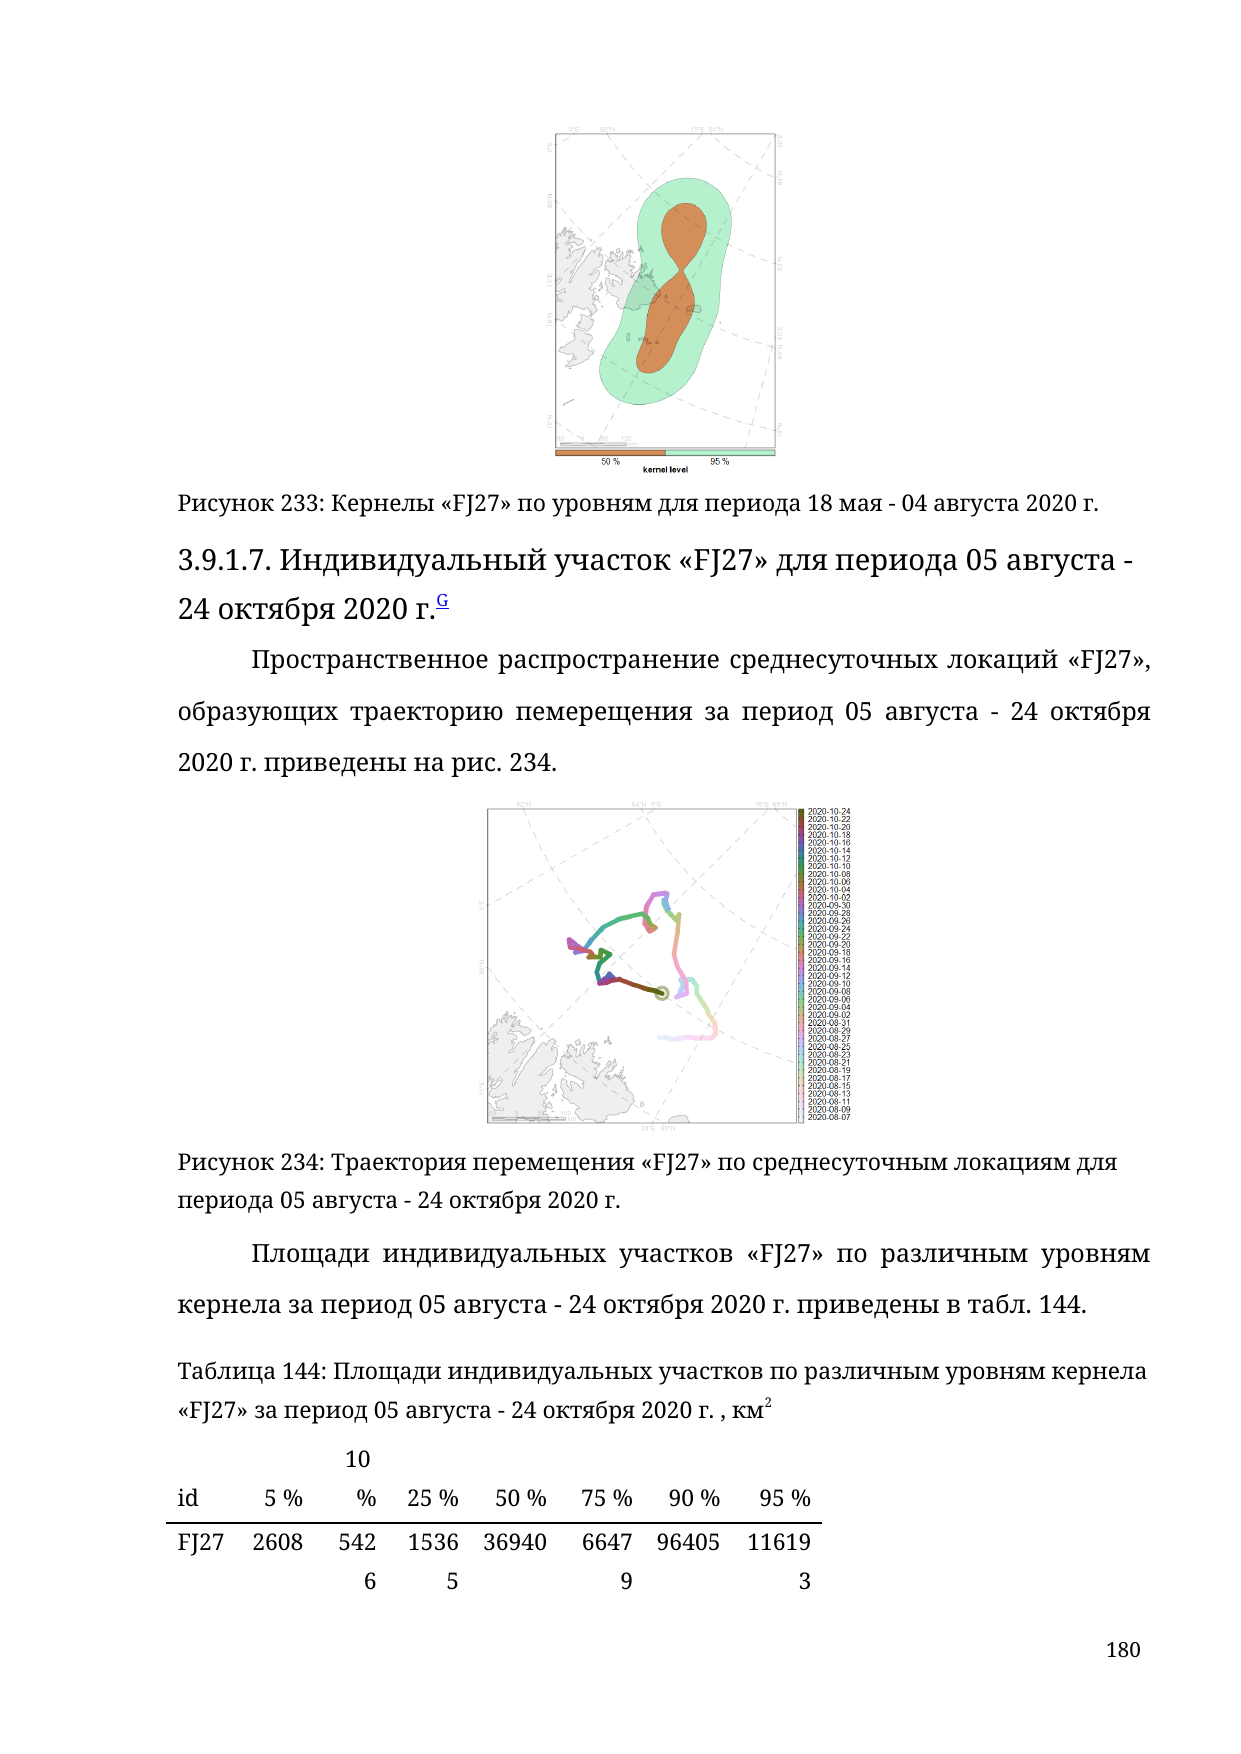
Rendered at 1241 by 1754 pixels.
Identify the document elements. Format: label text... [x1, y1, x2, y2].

text Таблица 144: Площади индивидуальных участков по различным уровням кернела «FJ27» за период 05 августа - 24 октября 2020 г. , км2 [177, 1355, 1152, 1425]
text Рисунок 234: Траектория перемещения «FJ27» по среднесуточным локациям для периода 05 августа - 24 октября 2020 г. [177, 1145, 1152, 1216]
text Площади индивидуальных участков «FJ27» по различным уровням кернела за период 05 августа - 24 октября 2020 г. приведены в табл. 144. [177, 1236, 1152, 1321]
text Пространственное распространение среднесуточных локаций «FJ27», образующих траекторию пемерещения за период 05 августа - 24 октября 2020 г. приведены на рис. 234. [177, 642, 1152, 778]
picture [476, 799, 853, 1133]
picture [544, 124, 785, 475]
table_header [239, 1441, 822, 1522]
text Рисунок 233: Кернелы «FJ27» по уровням для периода 18 мая - 04 августа 2020 г. [177, 487, 1152, 518]
subtitle Индивидуальный участок «FJ27» для периода 05 августа - 24 октября 2020 г.G [177, 539, 1152, 628]
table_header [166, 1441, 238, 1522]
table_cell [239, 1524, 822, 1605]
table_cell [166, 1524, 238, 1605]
